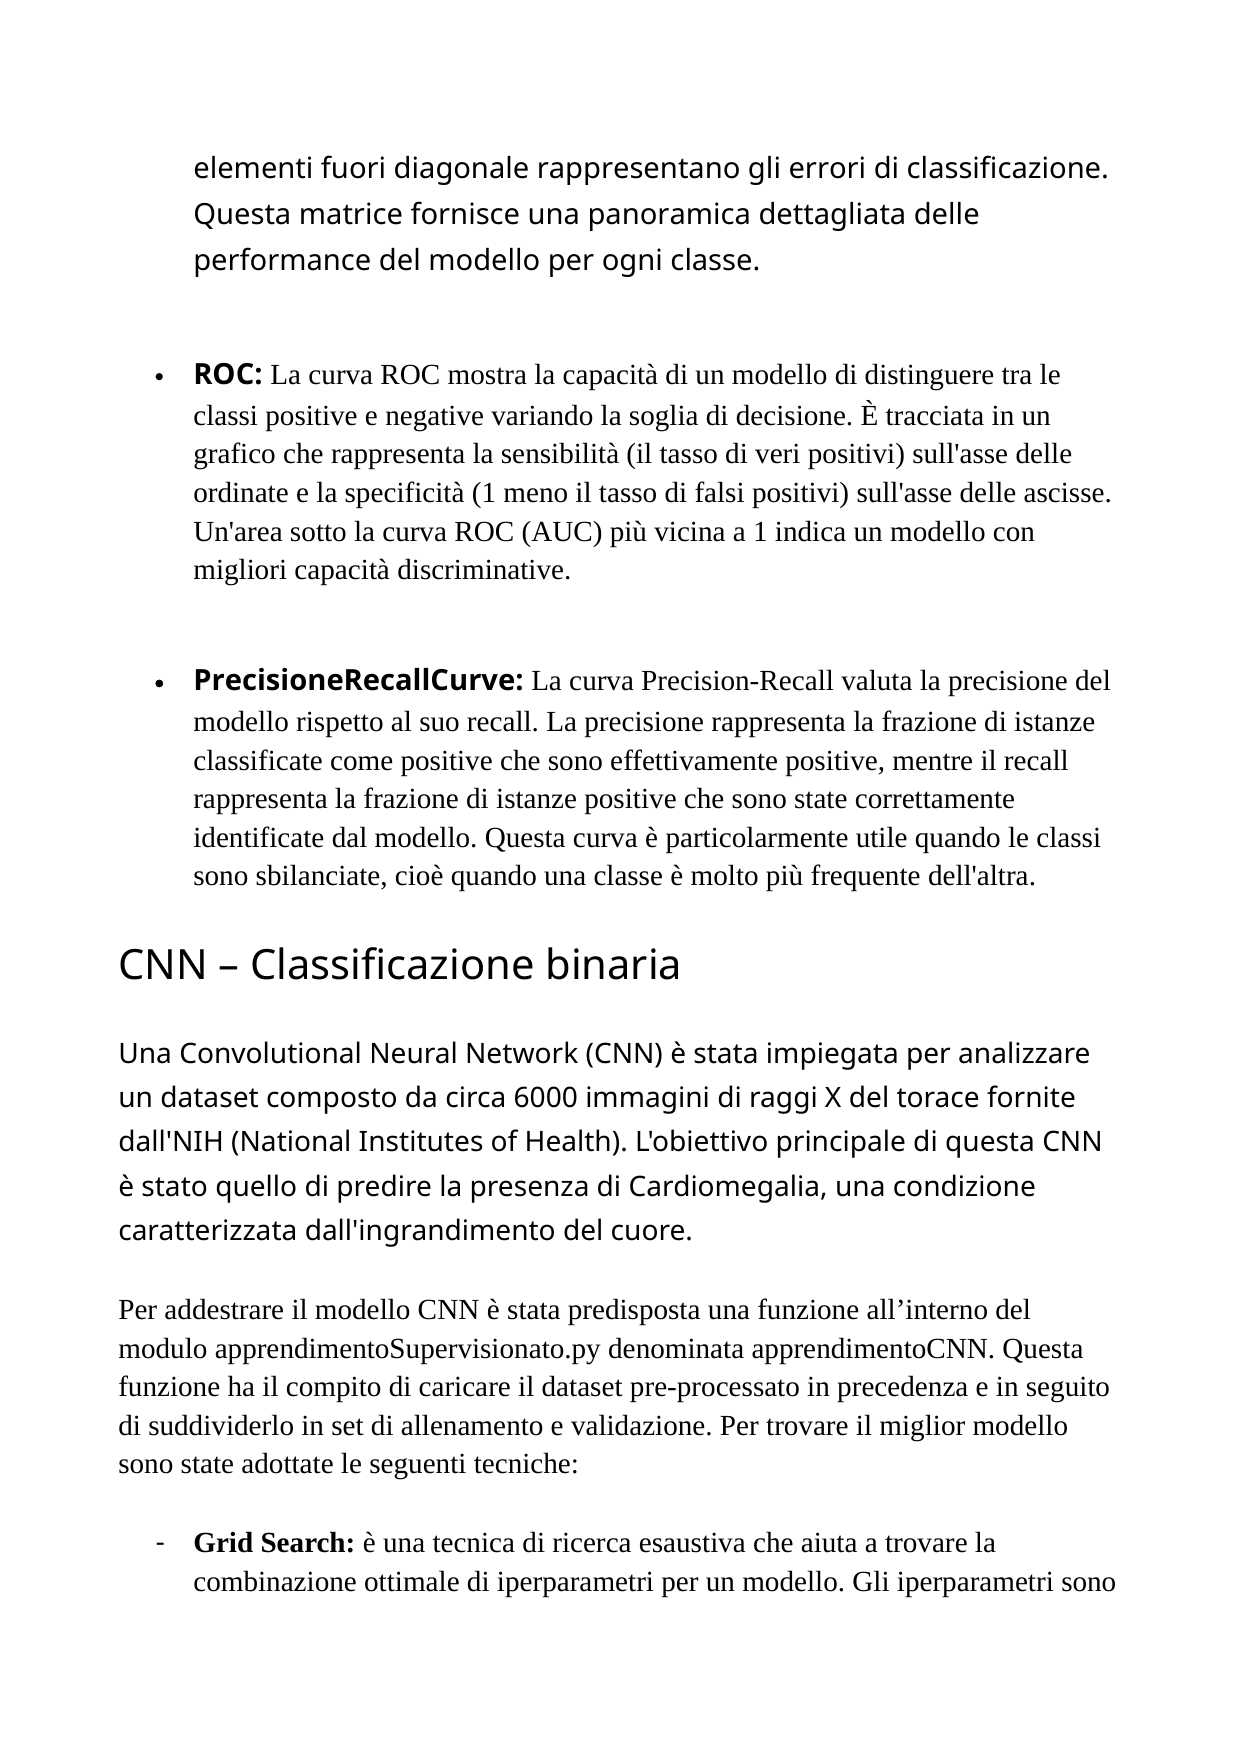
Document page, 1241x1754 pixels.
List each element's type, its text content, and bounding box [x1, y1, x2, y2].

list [156, 1524, 1122, 1598]
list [156, 148, 1122, 278]
text Per addestrare il modello CNN è stata predisposta una funzione all’interno del modulo apprendimentoSupervisionato.py denominata apprendimentoCNN. Questa funzione ha il compito di caricare il dataset pre-processato in precedenza e in seguito di suddividerlo in set di allenamento e validazione. Per trovare il miglior modello sono state adottate le seguenti tecniche: [118, 1292, 1122, 1480]
subtitle CNN – Classificazione binaria [118, 934, 1122, 991]
list PrecisioneRecallCurve: La curva Precision-Recall valuta la precisione del modello rispetto al suo recall. La precisione rappresenta la frazione di istanze classificate come positive che sono effettivamente positive, mentre il recall rappresenta la frazione di istanze positive che sono state correttamente identificate dal modello. Questa curva è particolarmente utile quando le classi sono sbilanciate, cioè quando una classe è molto più frequente dell'altra. [156, 659, 1122, 892]
text Una Convolutional Neural Network (CNN) è stata impiegata per analizzare un dataset composto da circa 6000 immagini di raggi X del torace fornite dall'NIH (National Institutes of Health). L'obiettivo principale di questa CNN è stato quello di predire la presenza di Cardiomegalia, una condizione caratterizzata dall'ingrandimento del cuore. [118, 1034, 1122, 1248]
list ROC: La curva ROC mostra la capacità di un modello di distinguere tra le classi positive e negative variando la soglia di decisione. È tracciata in un grafico che rappresenta la sensibilità (il tasso di veri positivi) sull'asse delle ordinate e la specificità (1 meno il tasso di falsi positivi) sull'asse delle ascisse. Un'area sotto la curva ROC (AUC) più vicina a 1 indica un modello con migliori capacità discriminative. [156, 353, 1122, 586]
